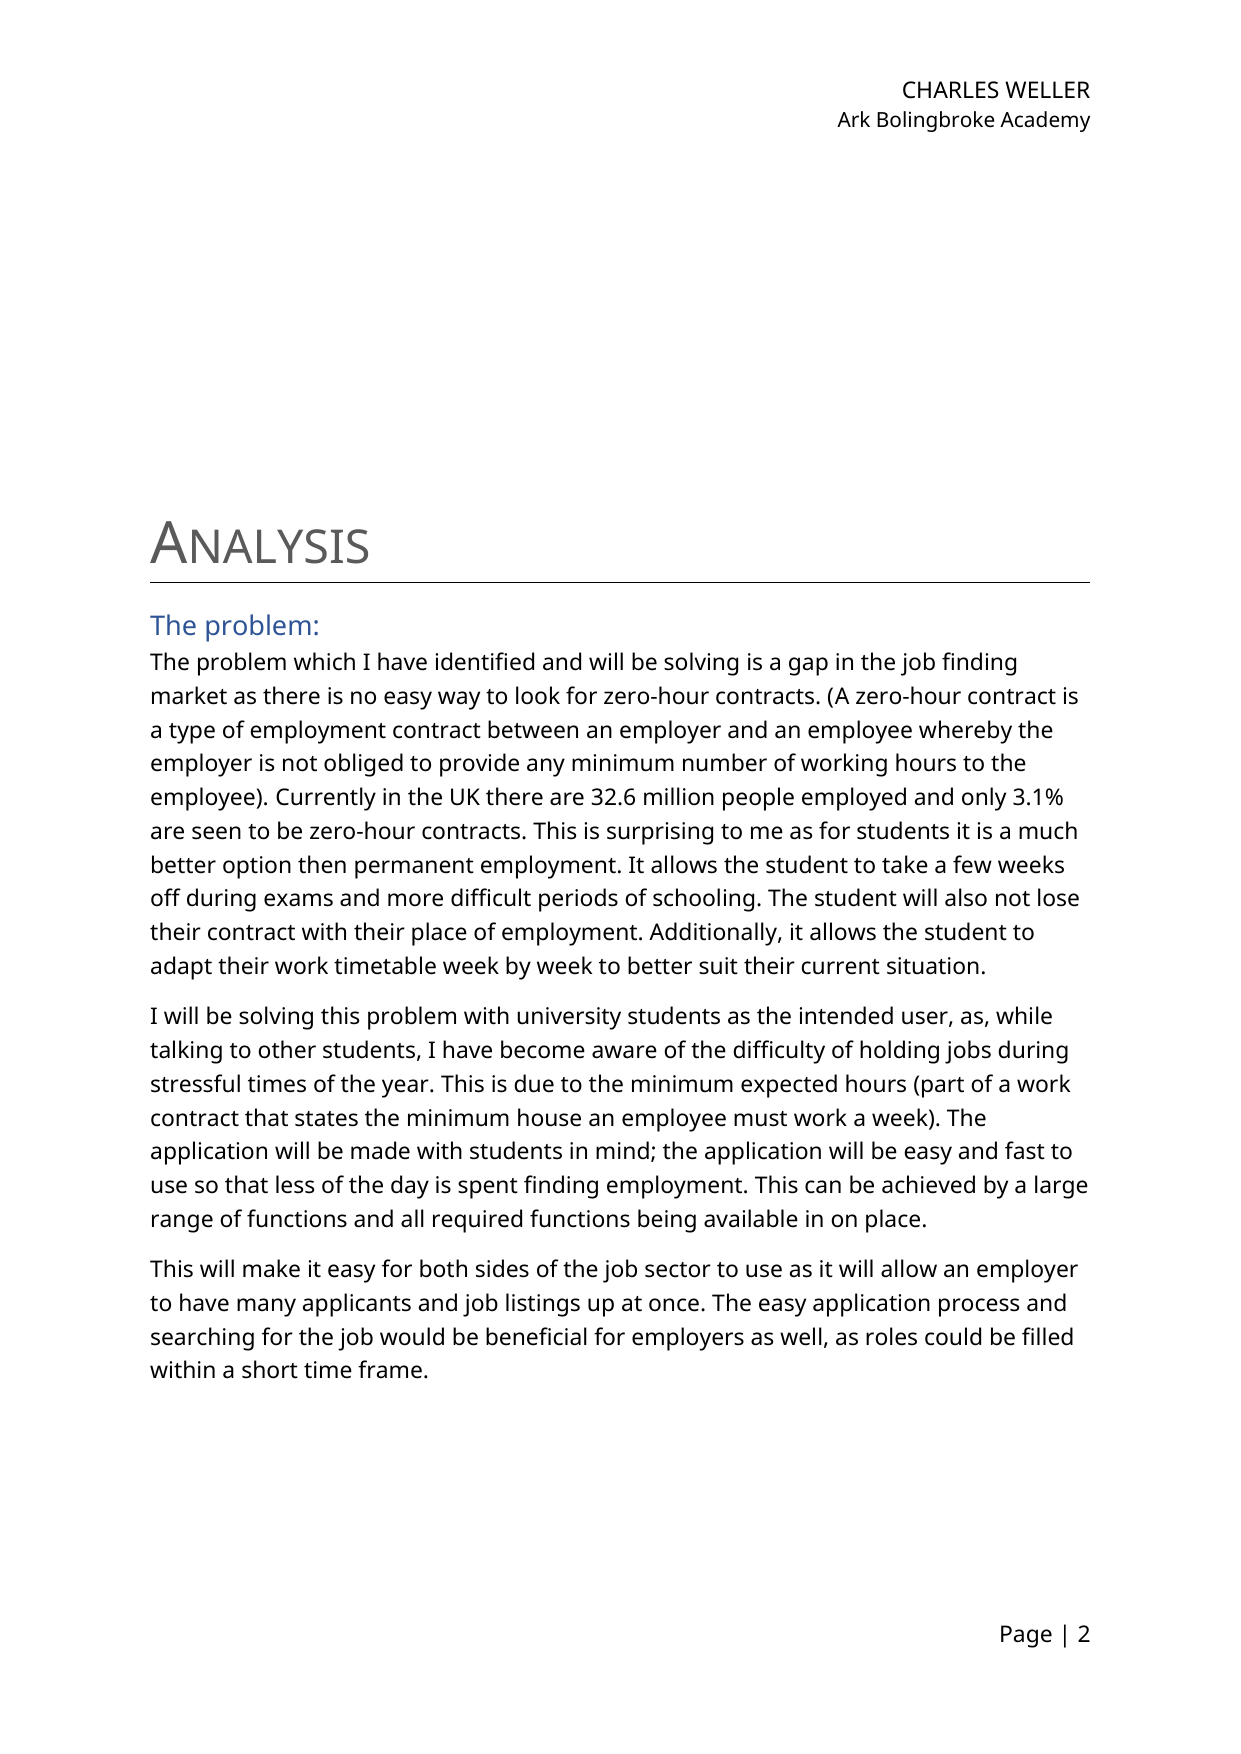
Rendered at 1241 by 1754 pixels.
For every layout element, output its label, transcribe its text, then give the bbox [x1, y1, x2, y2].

text Analysis [150, 501, 1090, 582]
subtitle The problem: [150, 606, 1090, 643]
text I will be solving this problem with university students as the intended user, as, while talking to other students, I have become aware of the difficulty of holding jobs during stressful times of the year. This is due to the minimum expected hours (part of a work contract that states the minimum house an employee must work a week). The application will be made with students in mind; the application will be easy and fast to use so that less of the day is spent finding employment. This can be achieved by a large range of functions and all required functions being available in on place. [150, 1000, 1090, 1234]
text This will make it easy for both sides of the job sector to use as it will allow an employer to have many applicants and job listings up at once. The easy application process and searching for the job would be beneficial for employers as well, as roles could be filled within a short time frame. [150, 1253, 1090, 1386]
text The problem which I have identified and will be solving is a gap in the job finding market as there is no easy way to look for zero-hour contracts. (A zero-hour contract is a type of employment contract between an employer and an employee whereby the employer is not obliged to provide any minimum number of working hours to the employee). Currently in the UK there are 32.6 million people employed and only 3.1% are seen to be zero-hour contracts. This is surprising to me as for students it is a much better option then permanent employment. It allows the student to take a few weeks off during exams and more difficult periods of schooling. The student will also not lose their contract with their place of employment. Additionally, it allows the student to adapt their work timetable week by week to better suit their current situation. [150, 646, 1090, 981]
